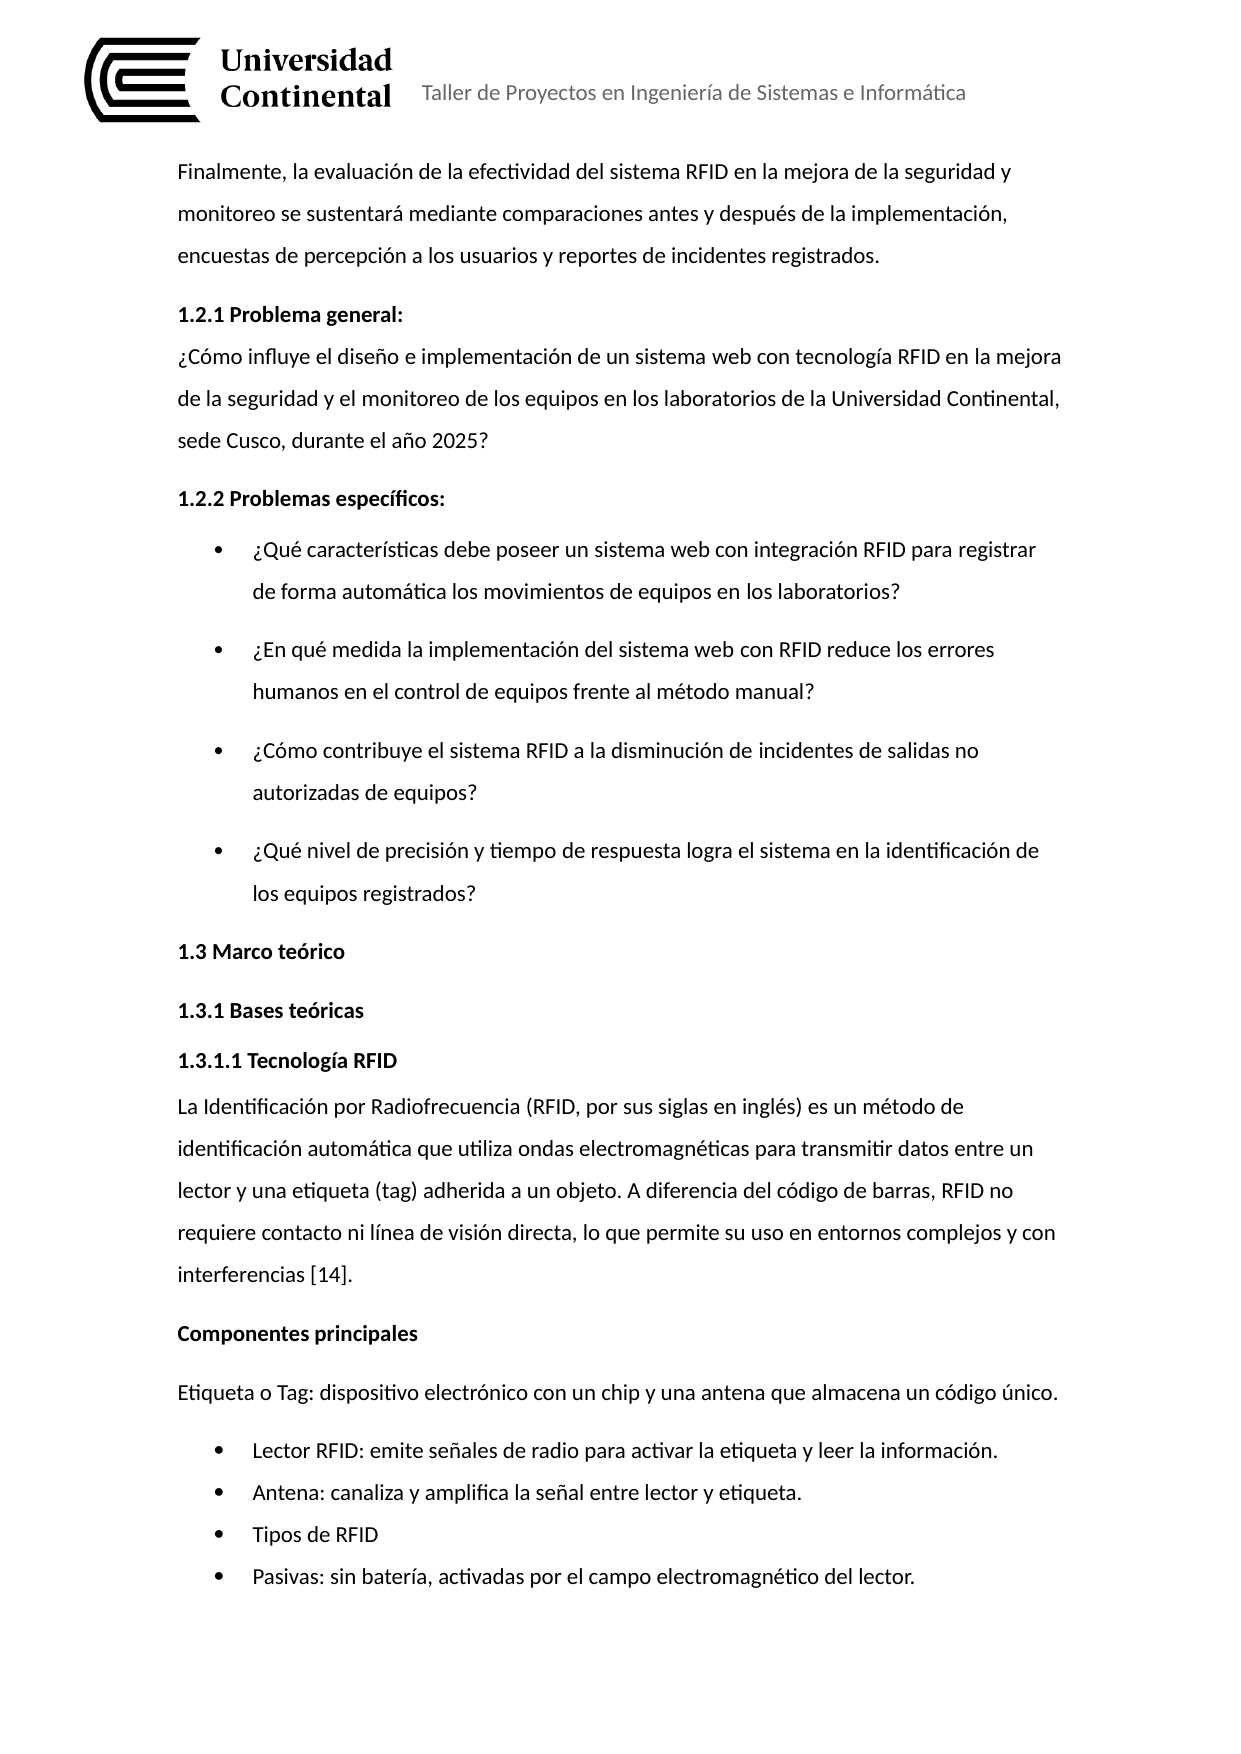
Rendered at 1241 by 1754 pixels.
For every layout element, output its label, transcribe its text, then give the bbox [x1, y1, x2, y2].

list Antena: canaliza y amplifica la señal entre lector y etiqueta. [215, 1478, 1063, 1506]
list ¿Cómo contribuye el sistema RFID a la disminución de incidentes de salidas no autorizadas de equipos? [215, 736, 1063, 806]
subtitle 1.2.2 Problemas específicos: [177, 484, 1063, 512]
text La Identificación por Radiofrecuencia (RFID, por sus siglas en inglés) es un método de identificación automática que utiliza ondas electromagnéticas para transmitir datos entre un lector y una etiqueta (tag) adherida a un objeto. A diferencia del código de barras, RFID no requiere contacto ni línea de visión directa, lo que permite su uso en entornos complejos y con interferencias [14]. [177, 1092, 1063, 1288]
text Finalmente, la evaluación de la efectividad del sistema RFID en la mejora de la seguridad y monitoreo se sustentará mediante comparaciones antes y después de la implementación, encuestas de percepción a los usuarios y reportes de incidentes registrados. [177, 157, 1063, 269]
list Tipos de RFID [215, 1520, 1063, 1548]
text 1.2.1 Problema general: ¿Cómo influye el diseño e implementación de un sistema web con tecnología RFID en la mejora de la seguridad y el monitoreo de los equipos en los laboratorios de la Universidad Continental, sede Cusco, durante el año 2025? [177, 300, 1063, 454]
text Componentes principales [177, 1319, 1063, 1347]
text Etiqueta o Tag: dispositivo electrónico con un chip y una antena que almacena un código único. [177, 1378, 1063, 1406]
list Pasivas: sin batería, activadas por el campo electromagnético del lector. [215, 1562, 1063, 1590]
subtitle 1.3 Marco teórico [177, 937, 1063, 965]
list ¿Qué características debe poseer un sistema web con integración RFID para registrar de forma automática los movimientos de equipos en los laboratorios? [215, 535, 1063, 605]
list Lector RFID: emite señales de radio para activar la etiqueta y leer la información. [215, 1436, 1063, 1464]
subtitle 1.3.1.1 Tecnología RFID [177, 1046, 1063, 1074]
list ¿En qué medida la implementación del sistema web con RFID reduce los errores humanos en el control de equipos frente al método manual? [215, 635, 1063, 705]
list ¿Qué nivel de precisión y tiempo de respuesta logra el sistema en la identificación de los equipos registrados? [215, 837, 1063, 907]
picture [80, 34, 396, 125]
subtitle 1.3.1 Bases teóricas [177, 996, 1063, 1024]
